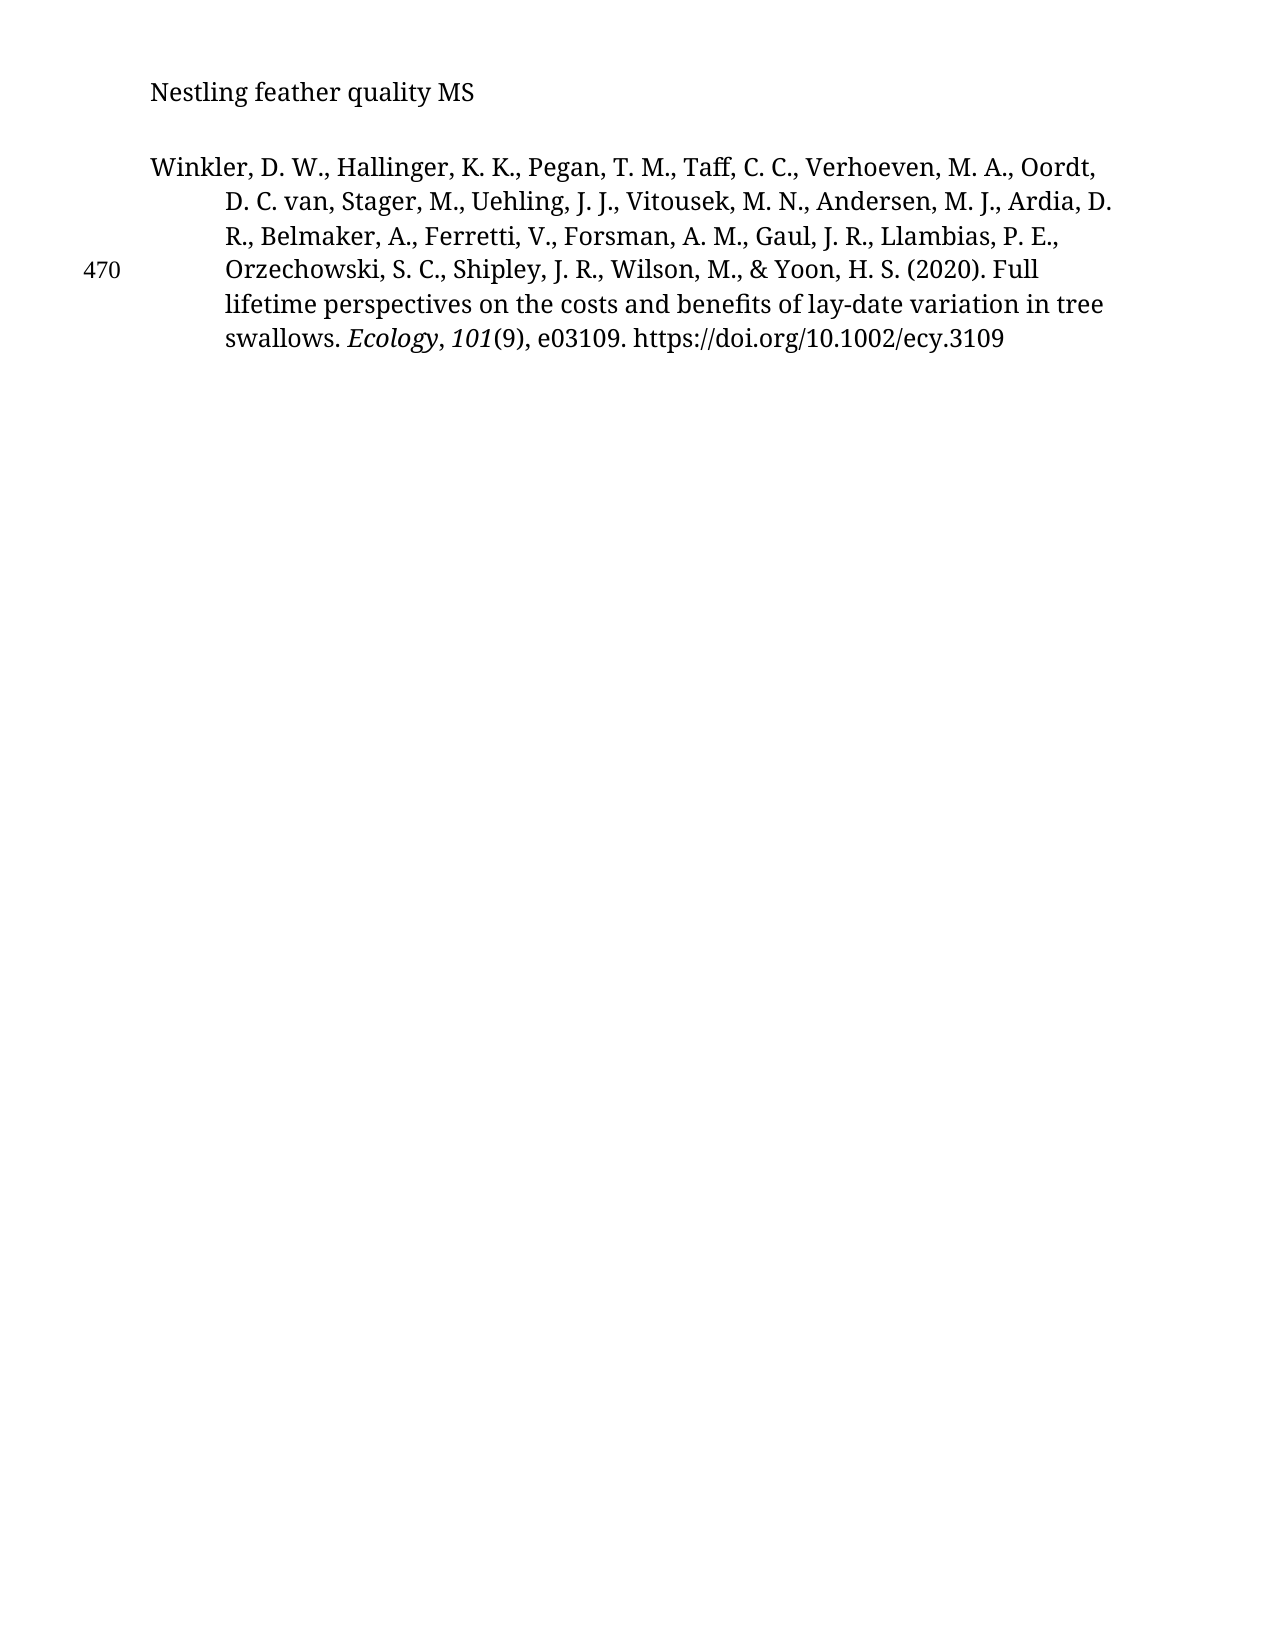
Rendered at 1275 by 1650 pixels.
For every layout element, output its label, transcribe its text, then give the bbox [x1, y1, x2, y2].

text Winkler, D. W., Hallinger, K. K., Pegan, T. M., Taff, C. C., Verhoeven, M. A., Oordt, D. C. van, Stager, M., Uehling, J. J., Vitousek, M. N., Andersen, M. J., Ardia, D. R., Belmaker, A., Ferretti, V., Forsman, A. M., Gaul, J. R., Llambias, P. E., Orzechowski, S. C., Shipley, J. R., Wilson, M., & Yoon, H. S. (2020). Full lifetime perspectives on the costs and benefits of lay-date variation in tree swallows. Ecology, 101(9), e03109. https://doi.org/10.1002/ecy.3109 [150, 150, 1125, 354]
